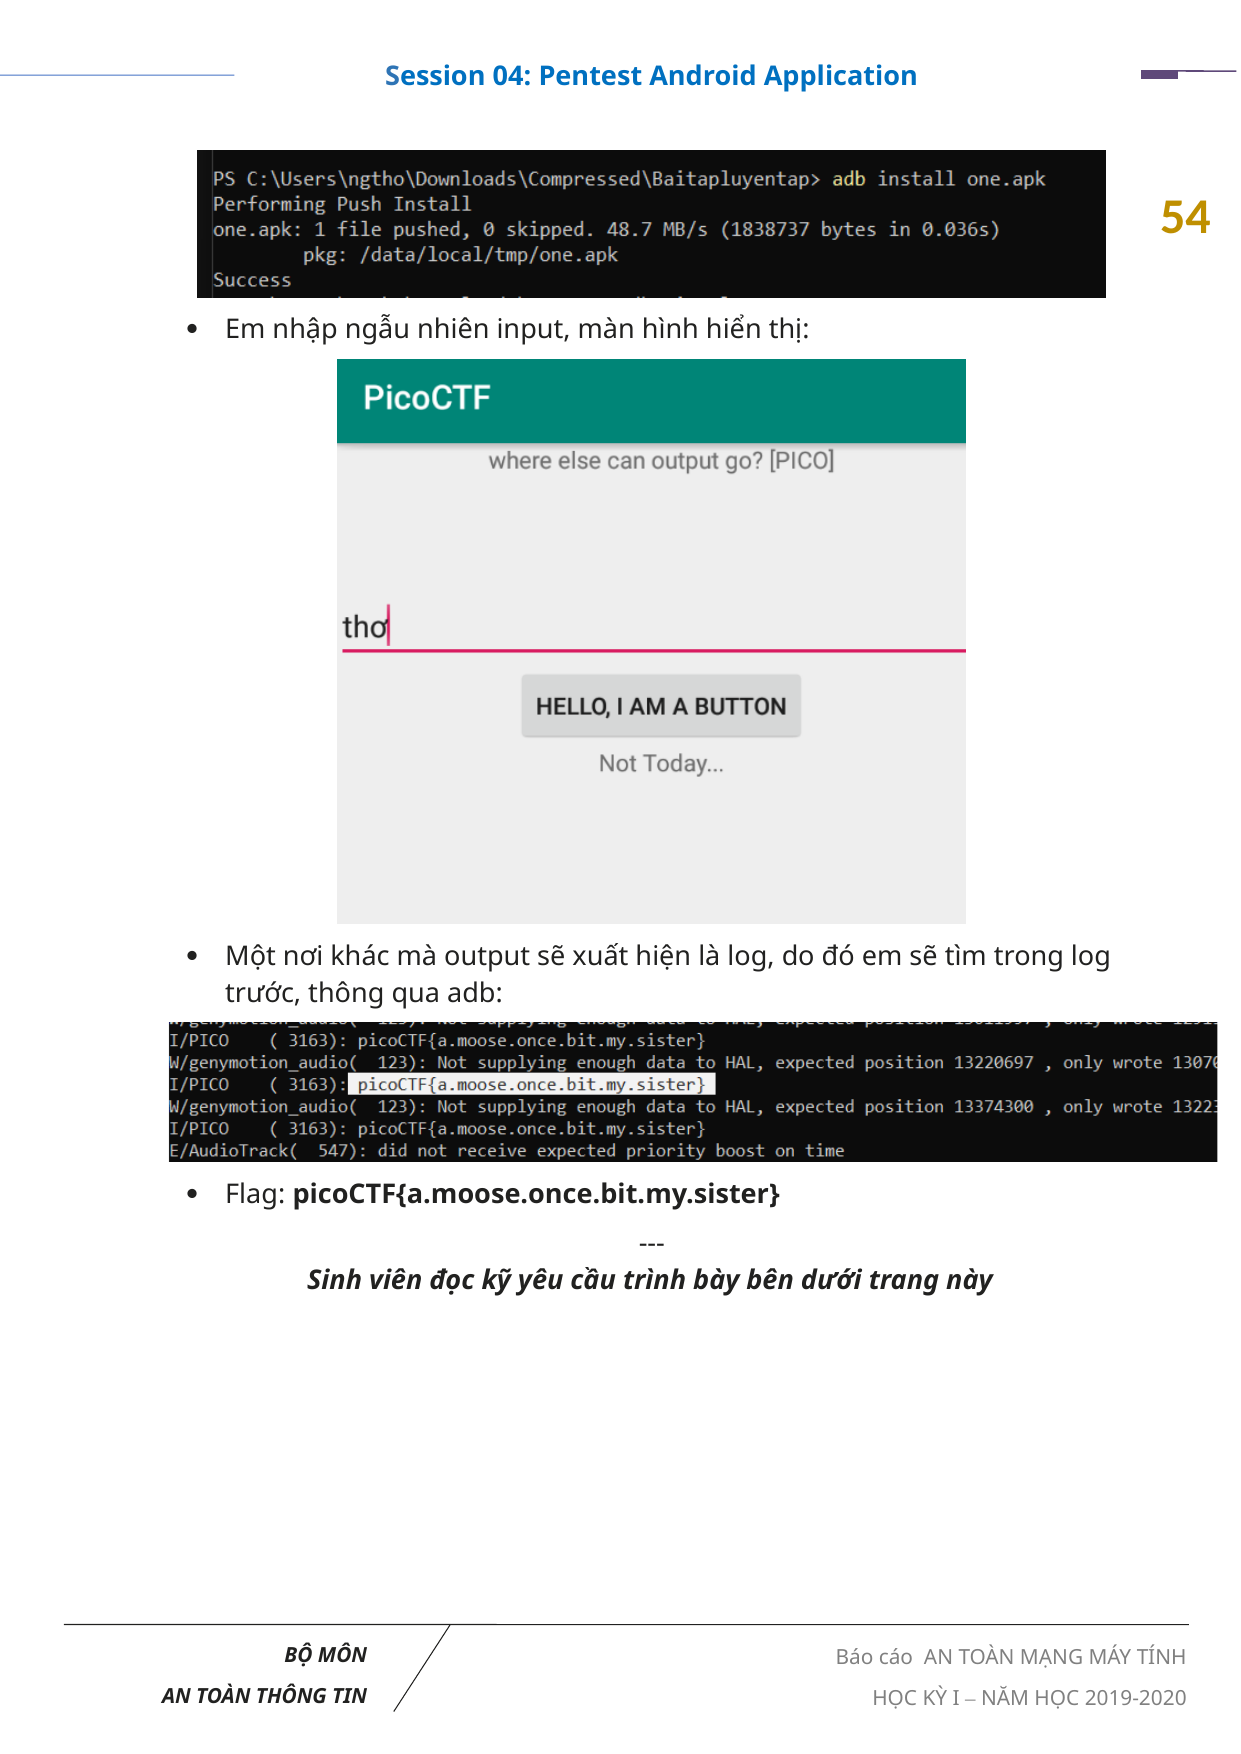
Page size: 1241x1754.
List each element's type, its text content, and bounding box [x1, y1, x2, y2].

list Flag: picoCTF{a.moose.once.bit.my.sister} [187, 1174, 1153, 1211]
text --- [150, 1223, 1153, 1260]
list Em nhập ngẫu nhiên input, màn hình hiển thị: [187, 310, 1153, 347]
text Sinh viên đọc kỹ yêu cầu trình bày bên dưới trang này [150, 1260, 1153, 1297]
list Một nơi khác mà output sẽ xuất hiện là log, do đó em sẽ tìm trong log trước, thông qua adb: [187, 936, 1153, 1010]
